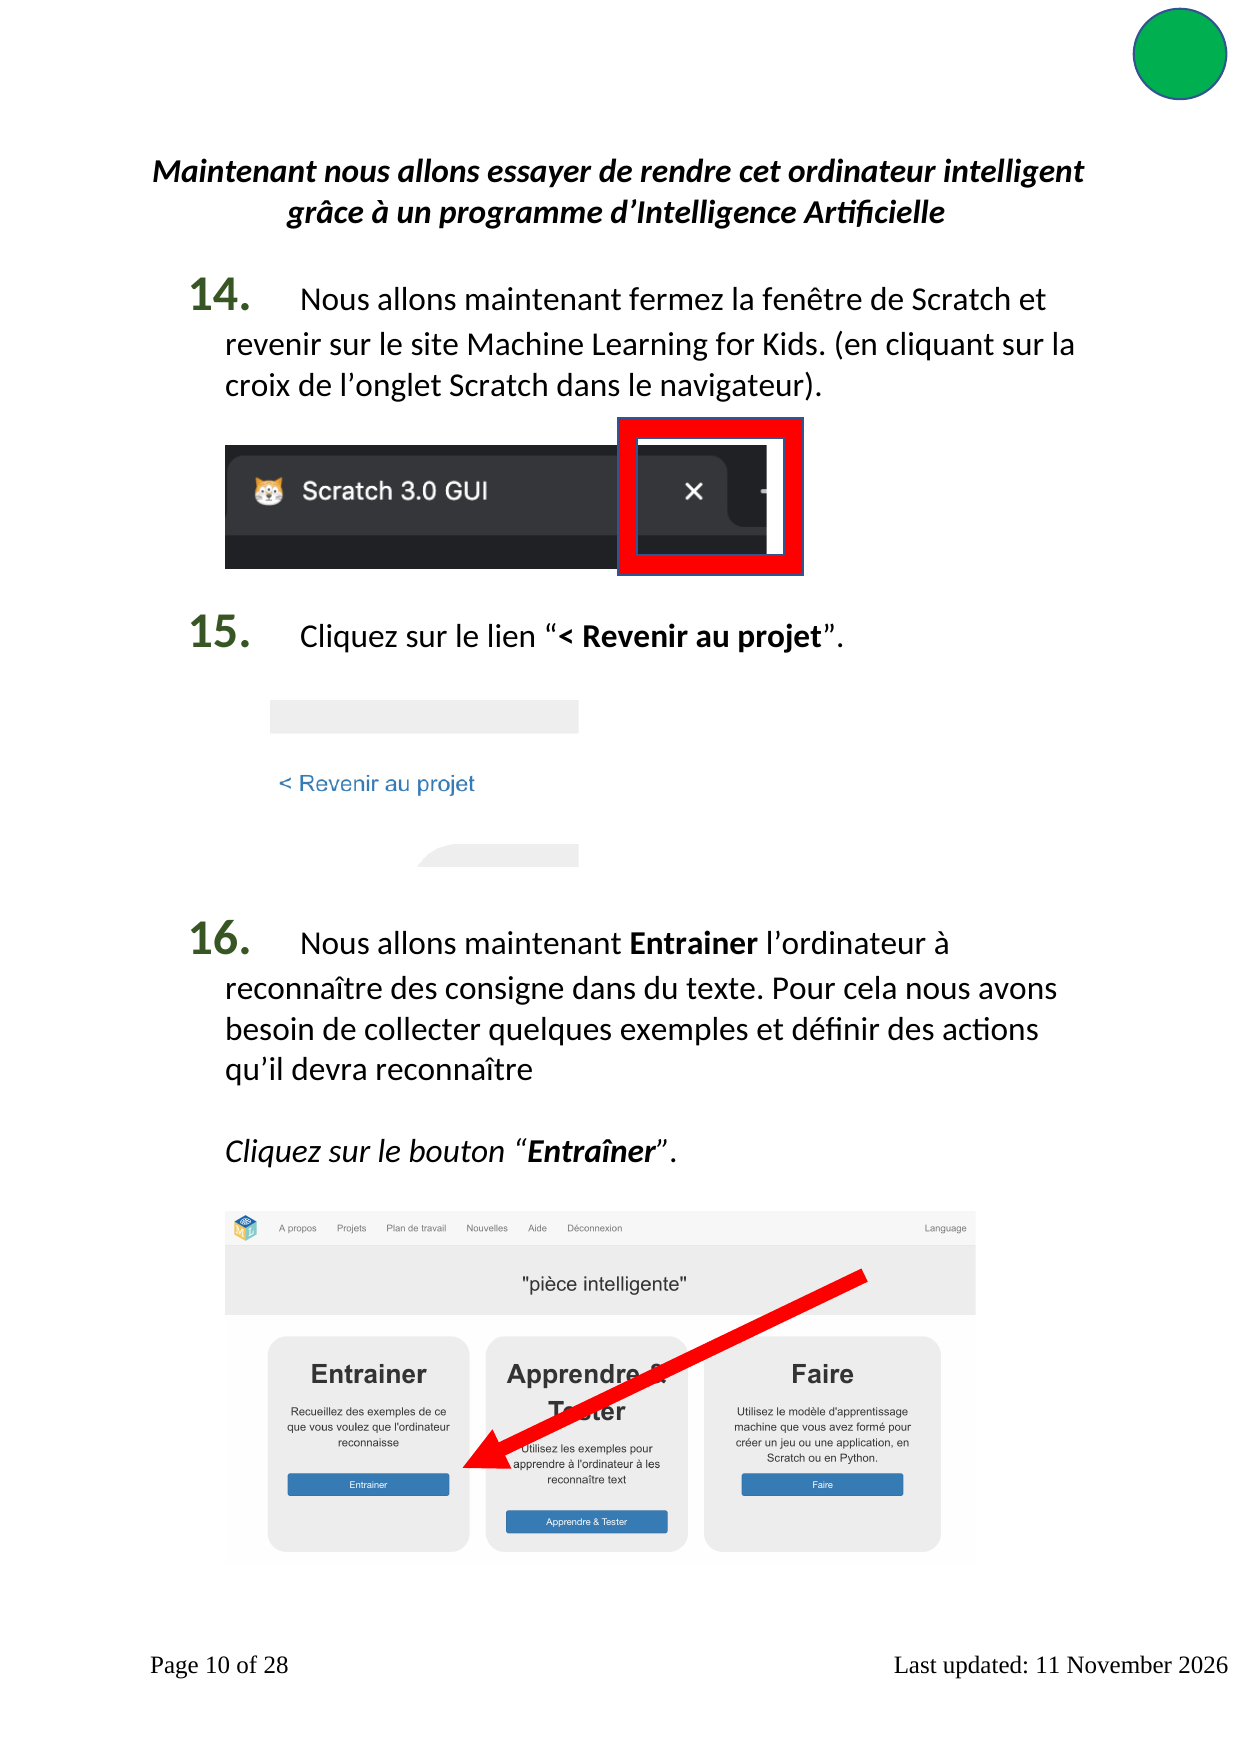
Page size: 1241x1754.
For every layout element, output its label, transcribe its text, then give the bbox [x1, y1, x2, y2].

picture [270, 700, 579, 867]
list Cliquez sur le lien “< Revenir au projet”. [187, 599, 1090, 660]
picture [225, 445, 617, 569]
picture [225, 1211, 976, 1564]
list Nous allons maintenant fermez la fenêtre de Scratch et revenir sur le site Machine Learning for Kids. (en cliquant sur la croix de l’onglet Scratch dans le navigateur). [187, 262, 1090, 599]
list Nous allons maintenant Entrainer l’ordinateur à reconnaître des consigne dans du texte. Pour cela nous avons besoin de collecter quelques exemples et définir des actions qu’il devra reconnaître Cliquez sur le bouton “Entraîner”. [187, 906, 1090, 1171]
picture [638, 445, 767, 554]
text Maintenant nous allons essayer de rendre cet ordinateur intelligent grâce à un programme d’Intelligence Artificielle [150, 150, 1090, 262]
